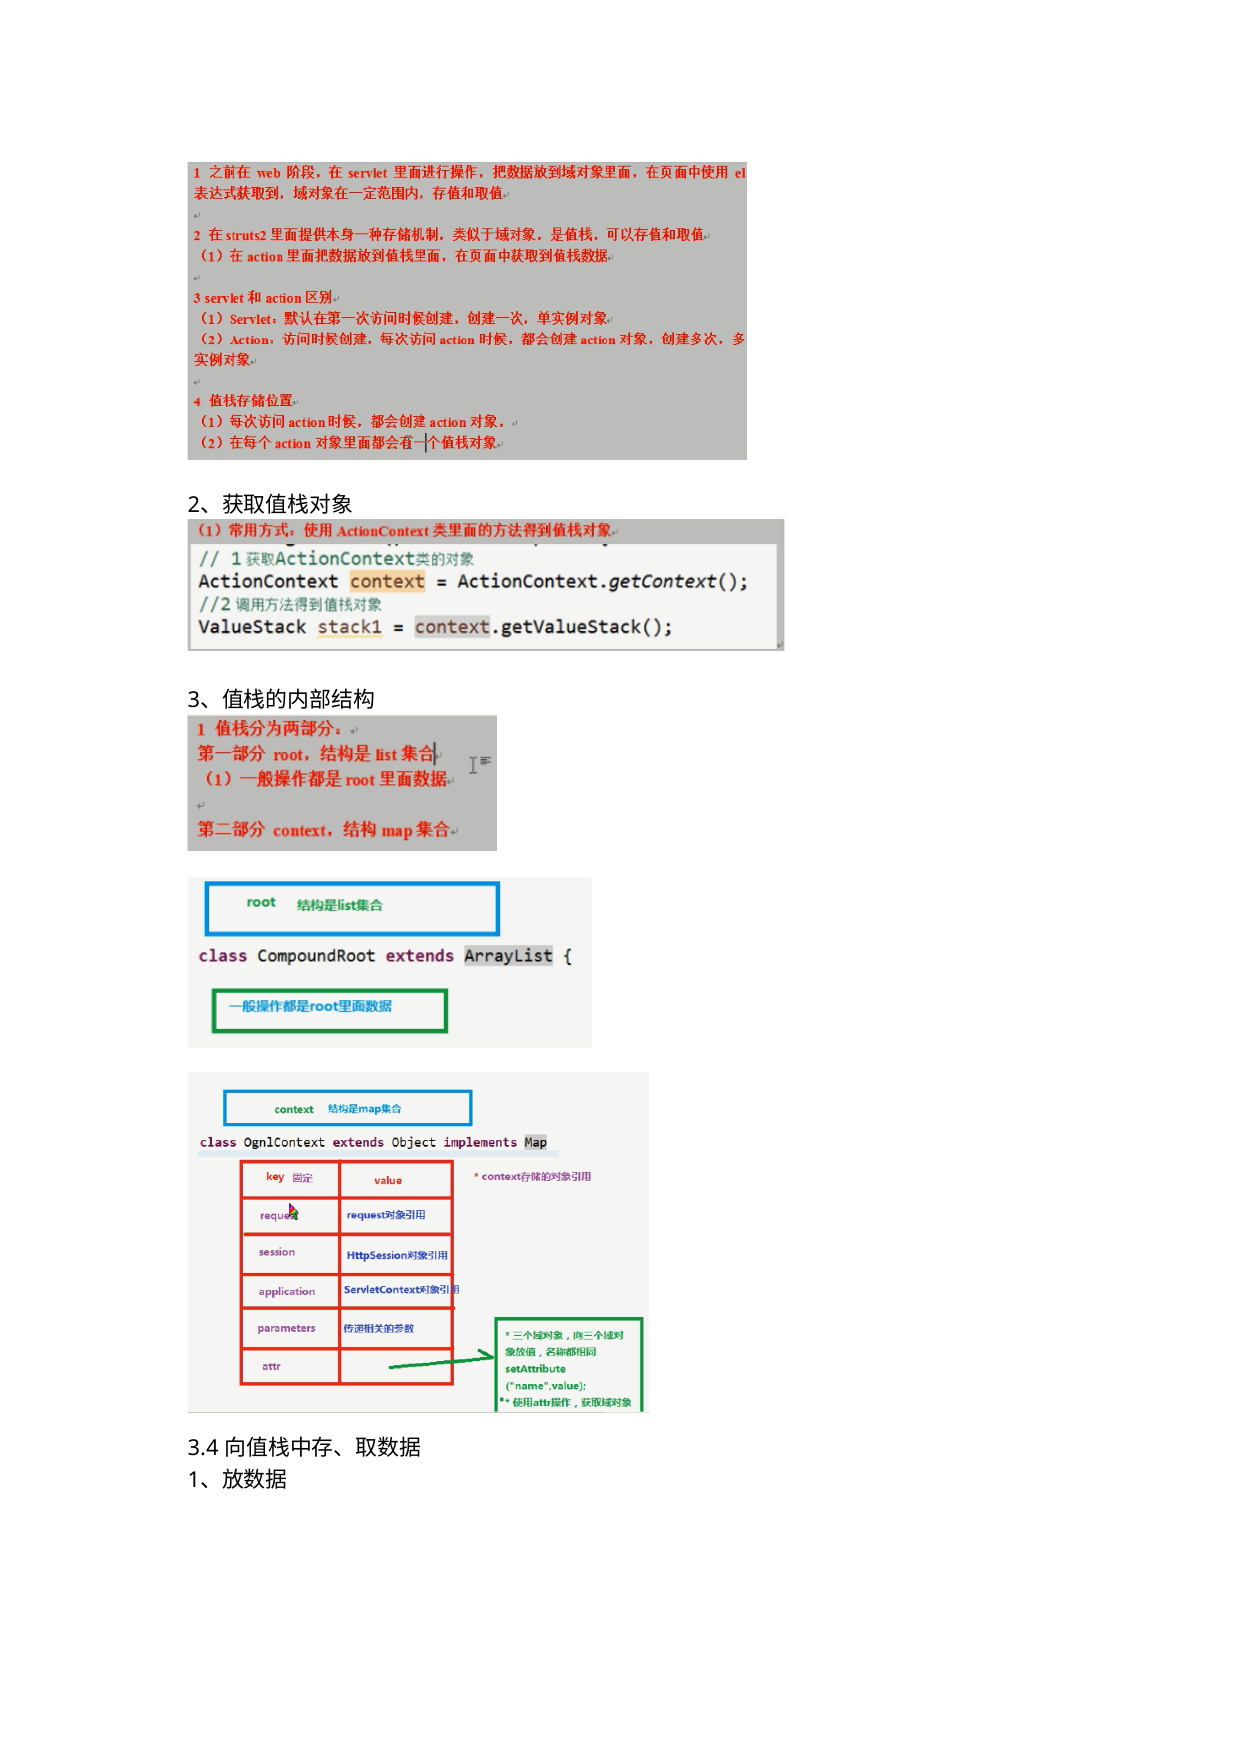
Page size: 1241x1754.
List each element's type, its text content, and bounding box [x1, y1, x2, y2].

picture [187, 714, 497, 851]
picture [187, 519, 785, 651]
picture [187, 162, 747, 460]
text 3、值栈的内部结构 [187, 682, 1053, 714]
text 2、获取值栈对象 [187, 487, 1053, 519]
picture [187, 877, 592, 1048]
picture [187, 1072, 649, 1413]
text 1、放数据 [187, 1462, 1053, 1494]
text 3.4 向值栈中存、取数据 [187, 1429, 1053, 1462]
